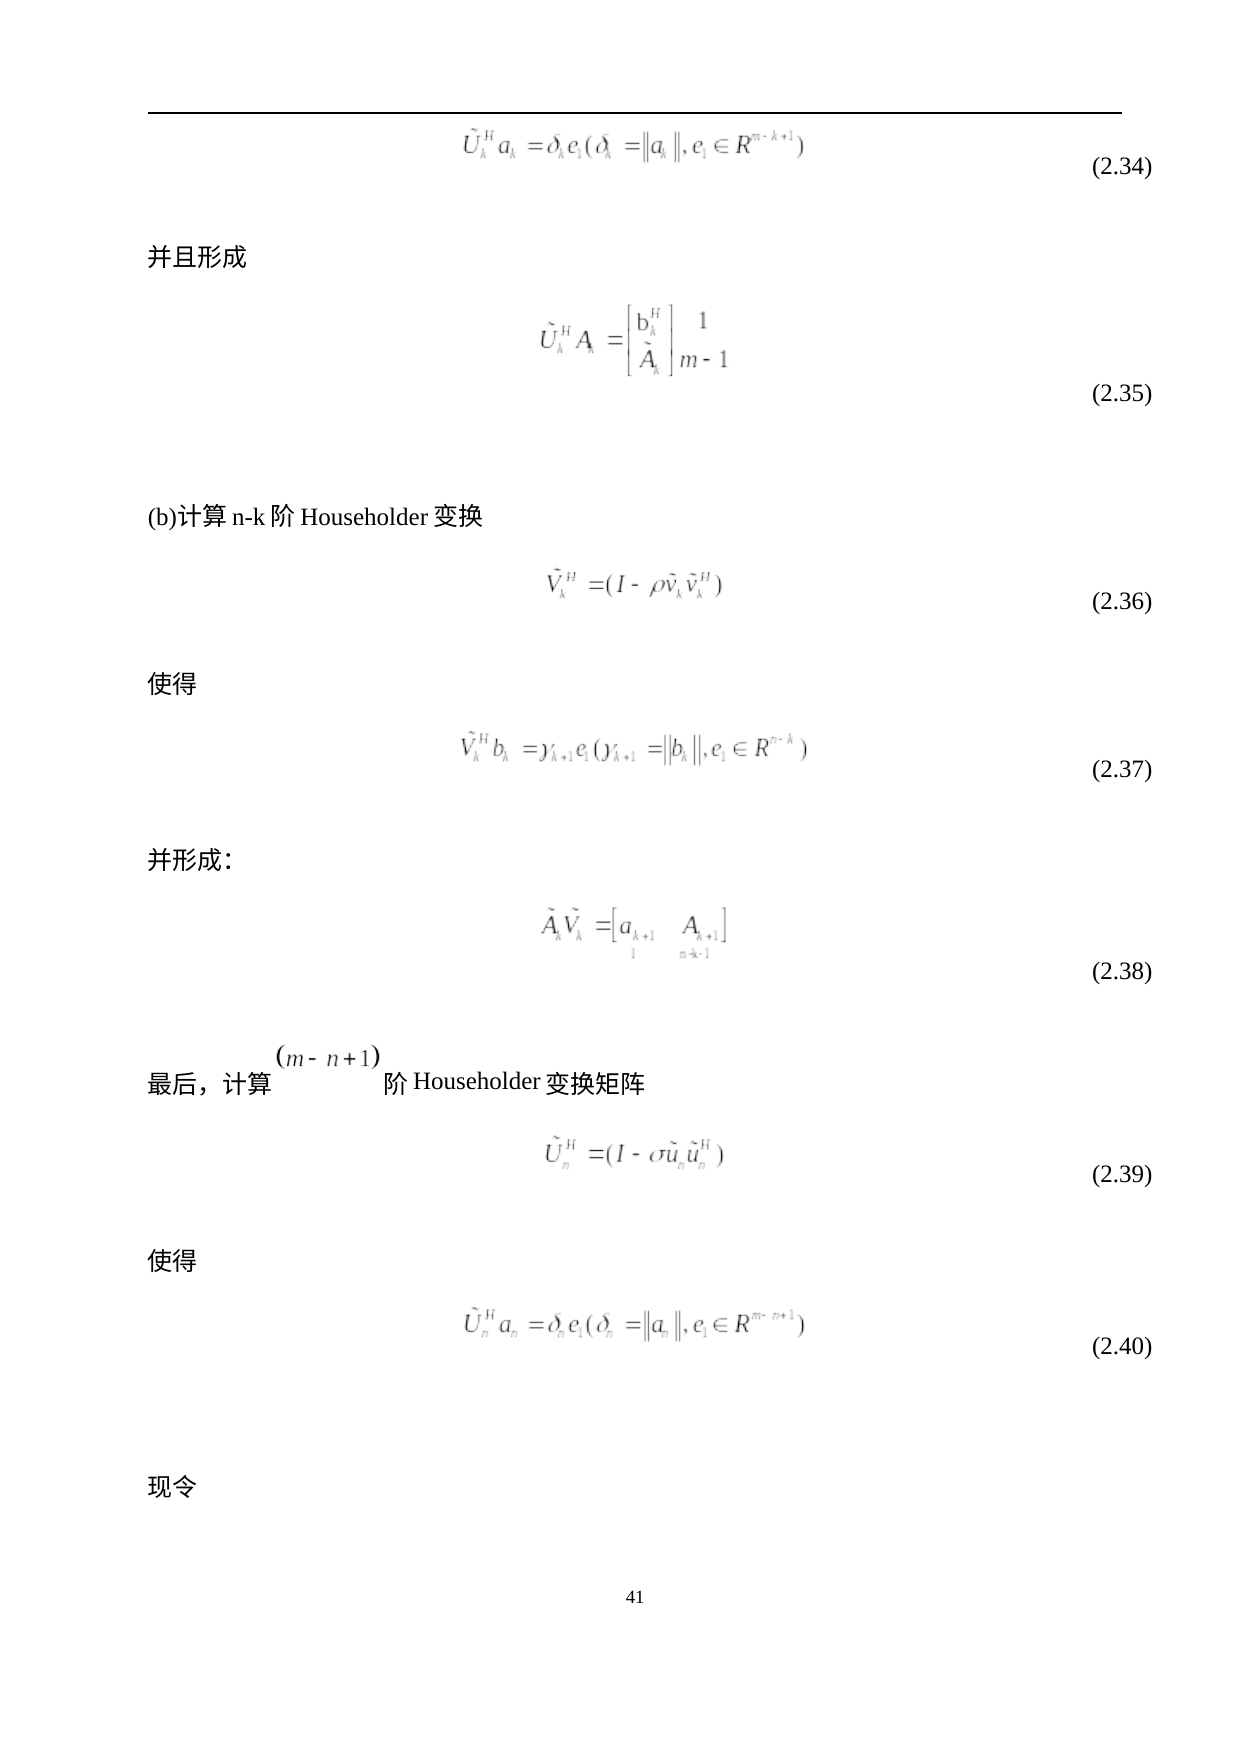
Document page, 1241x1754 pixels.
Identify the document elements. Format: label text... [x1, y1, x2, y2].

text 现令 [148, 1447, 1122, 1504]
text (2.38) [148, 905, 1122, 1003]
text (2.36) [148, 566, 1122, 622]
text 并形成： [148, 819, 1122, 876]
text 并且形成 [148, 216, 1122, 273]
text 使得 [148, 647, 1122, 701]
text (b)计算n-k阶Householder变换 [148, 480, 1122, 548]
text (2.40) [148, 1305, 1122, 1369]
text 最后，计算阶Householder变换矩阵 [148, 1040, 1122, 1107]
text (2.34) [148, 125, 1122, 189]
text (2.35) [148, 302, 1122, 435]
text (2.39) [148, 1134, 1122, 1196]
text 使得 [148, 1223, 1122, 1278]
text (2.37) [148, 728, 1122, 792]
